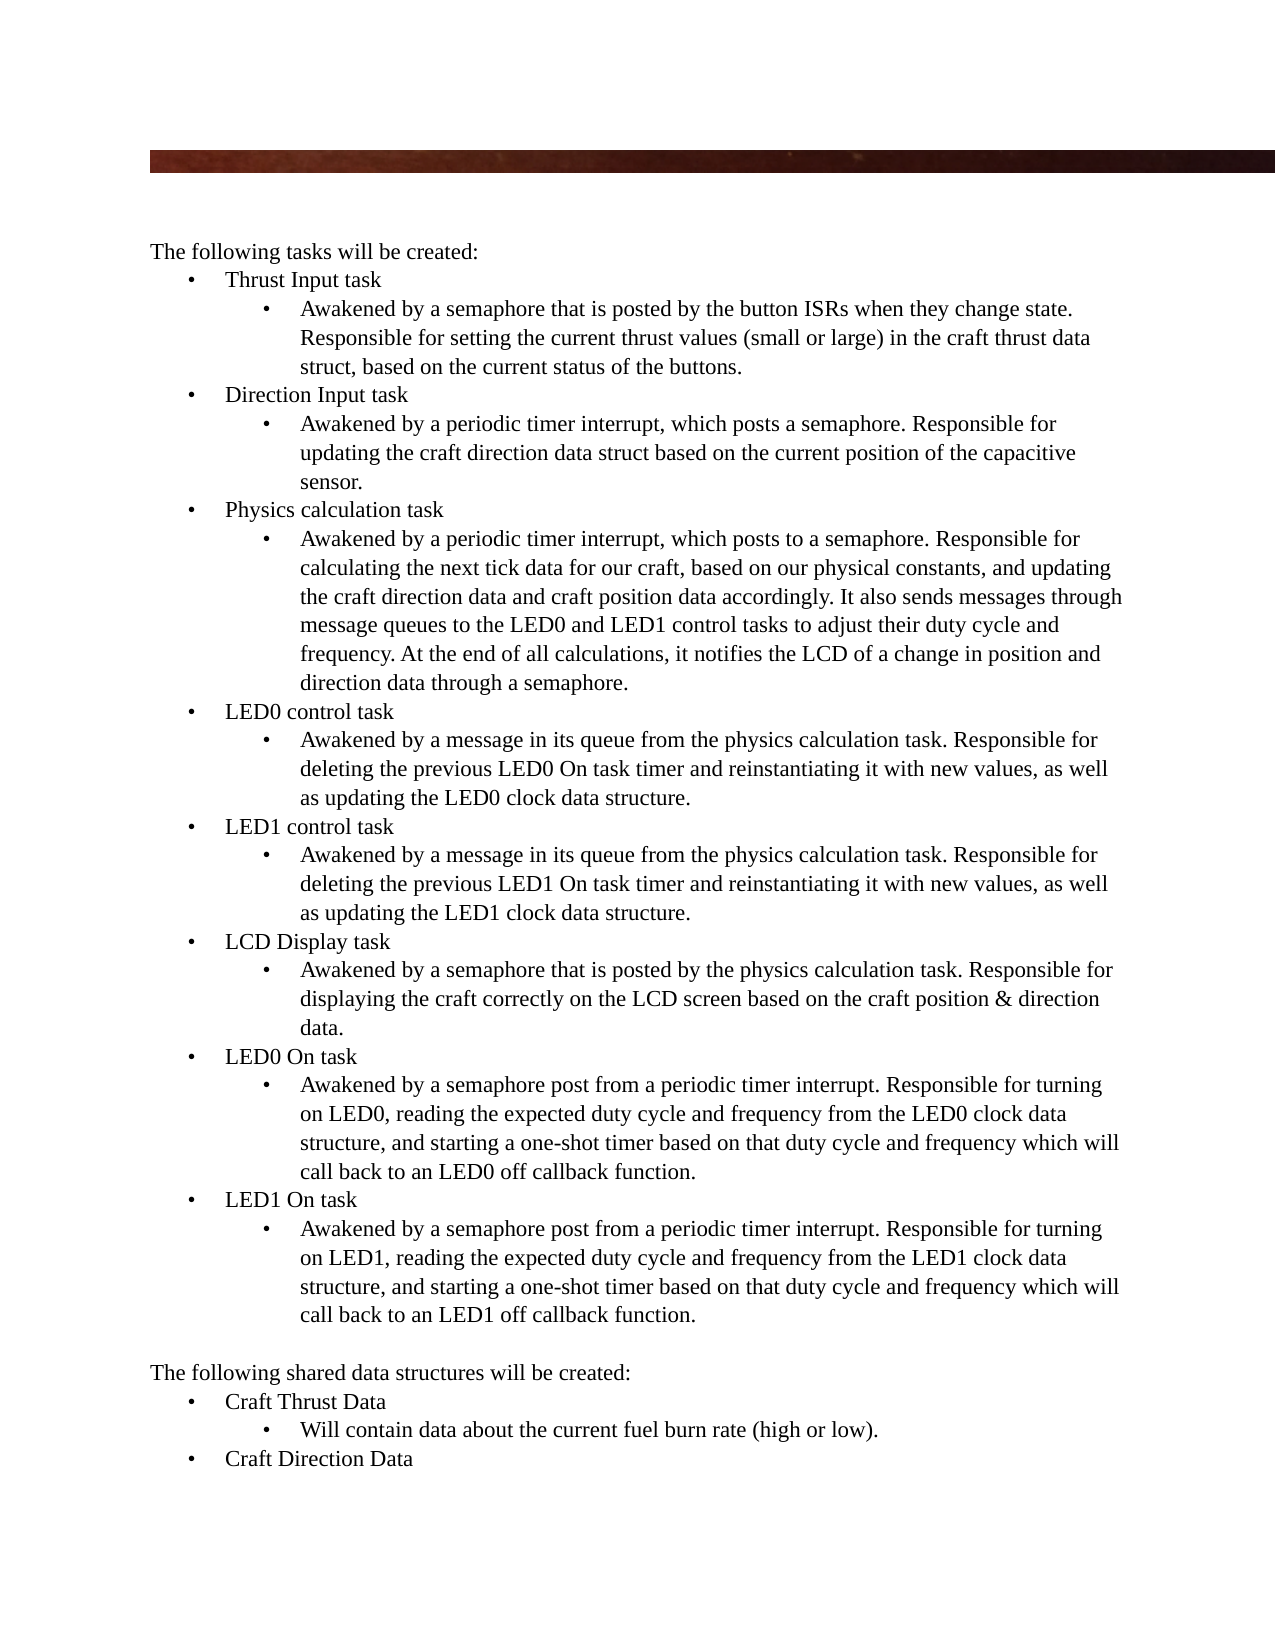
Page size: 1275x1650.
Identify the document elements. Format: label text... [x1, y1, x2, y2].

list Awakened by a periodic timer interrupt, which posts to a semaphore. Responsible for calculating the next tick data for our craft, based on our physical constants, and updating the craft direction data and craft position data accordingly. It also sends messages through message queues to the LED0 and LED1 control tasks to adjust their duty cycle and frequency. At the end of all calculations, it notifies the LCD of a change in position and direction data through a semaphore. [262, 524, 1125, 696]
list Awakened by a periodic timer interrupt, which posts a semaphore. Responsible for updating the craft direction data struct based on the current position of the capacitive sensor. [262, 409, 1125, 495]
list Awakened by a semaphore post from a periodic timer interrupt. Responsible for turning on LED0, reading the expected duty cycle and frequency from the LED0 clock data structure, and starting a one-shot timer based on that duty cycle and frequency which will call back to an LED0 off callback function. [262, 1070, 1125, 1185]
list Will contain data about the current fuel burn rate (high or low). [262, 1415, 1125, 1444]
list Awakened by a semaphore that is posted by the button ISRs when they change state. Responsible for setting the current thrust values (small or large) in the craft thrust data struct, based on the current status of the buttons. [262, 294, 1125, 380]
list Awakened by a message in its queue from the physics calculation task. Responsible for deleting the previous LED0 On task timer and reinstantiating it with new values, as well as updating the LED0 clock data structure. [262, 725, 1125, 811]
list Awakened by a semaphore that is posted by the physics calculation task. Responsible for displaying the craft correctly on the LCD screen based on the craft position & direction data. [262, 955, 1125, 1041]
text The following tasks will be created: [150, 236, 1125, 265]
list Awakened by a semaphore post from a periodic timer interrupt. Responsible for turning on LED1, reading the expected duty cycle and frequency from the LED1 clock data structure, and starting a one-shot timer based on that duty cycle and frequency which will call back to an LED1 off callback function. [262, 1214, 1125, 1329]
list LCD Display task [187, 926, 1125, 955]
list LED0 control task [187, 696, 1125, 725]
list LED1 control task [187, 811, 1125, 840]
list Thrust Input task [187, 265, 1125, 294]
text The following shared data structures will be created: [150, 1357, 1125, 1386]
list Physics calculation task [187, 495, 1125, 524]
list Awakened by a message in its queue from the physics calculation task. Responsible for deleting the previous LED1 On task timer and reinstantiating it with new values, as well as updating the LED1 clock data structure. [262, 840, 1125, 926]
list Craft Direction Data [187, 1444, 1125, 1472]
list Direction Input task [187, 380, 1125, 409]
list LED0 On task [187, 1041, 1125, 1070]
list Craft Thrust Data [187, 1386, 1125, 1415]
list LED1 On task [187, 1185, 1125, 1214]
